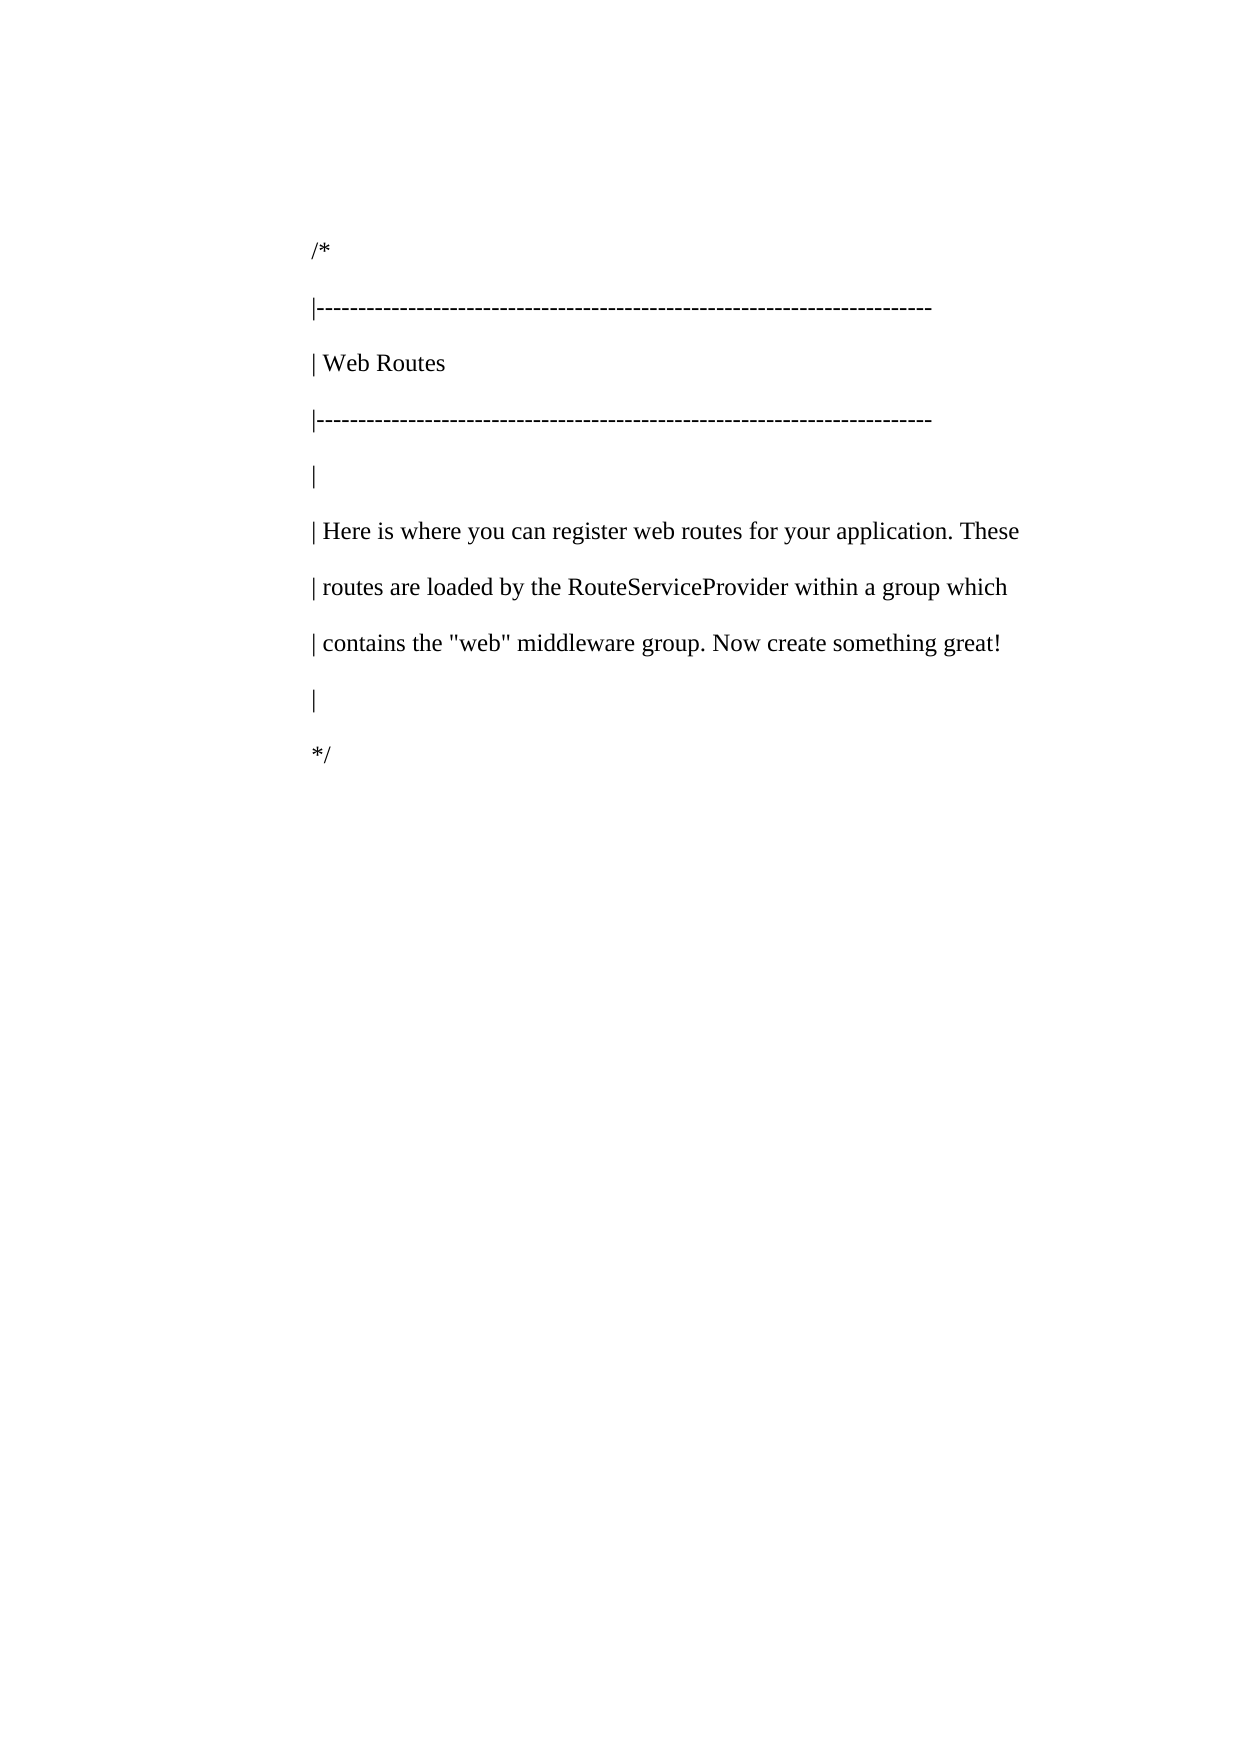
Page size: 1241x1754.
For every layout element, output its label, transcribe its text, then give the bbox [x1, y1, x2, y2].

subtitle | routes are loaded by the RouteServiceProvider within a group which [311, 572, 1063, 601]
subtitle | [311, 460, 1063, 489]
subtitle /* [311, 236, 1063, 265]
subtitle */ [311, 741, 1063, 769]
subtitle |-------------------------------------------------------------------------- [311, 292, 1063, 321]
subtitle | Web Routes [311, 348, 1063, 377]
subtitle | [311, 684, 1063, 713]
subtitle | contains the "web" middleware group. Now create something great! [311, 628, 1063, 657]
subtitle |-------------------------------------------------------------------------- [311, 404, 1063, 433]
subtitle | Here is where you can register web routes for your application. These [311, 516, 1063, 545]
